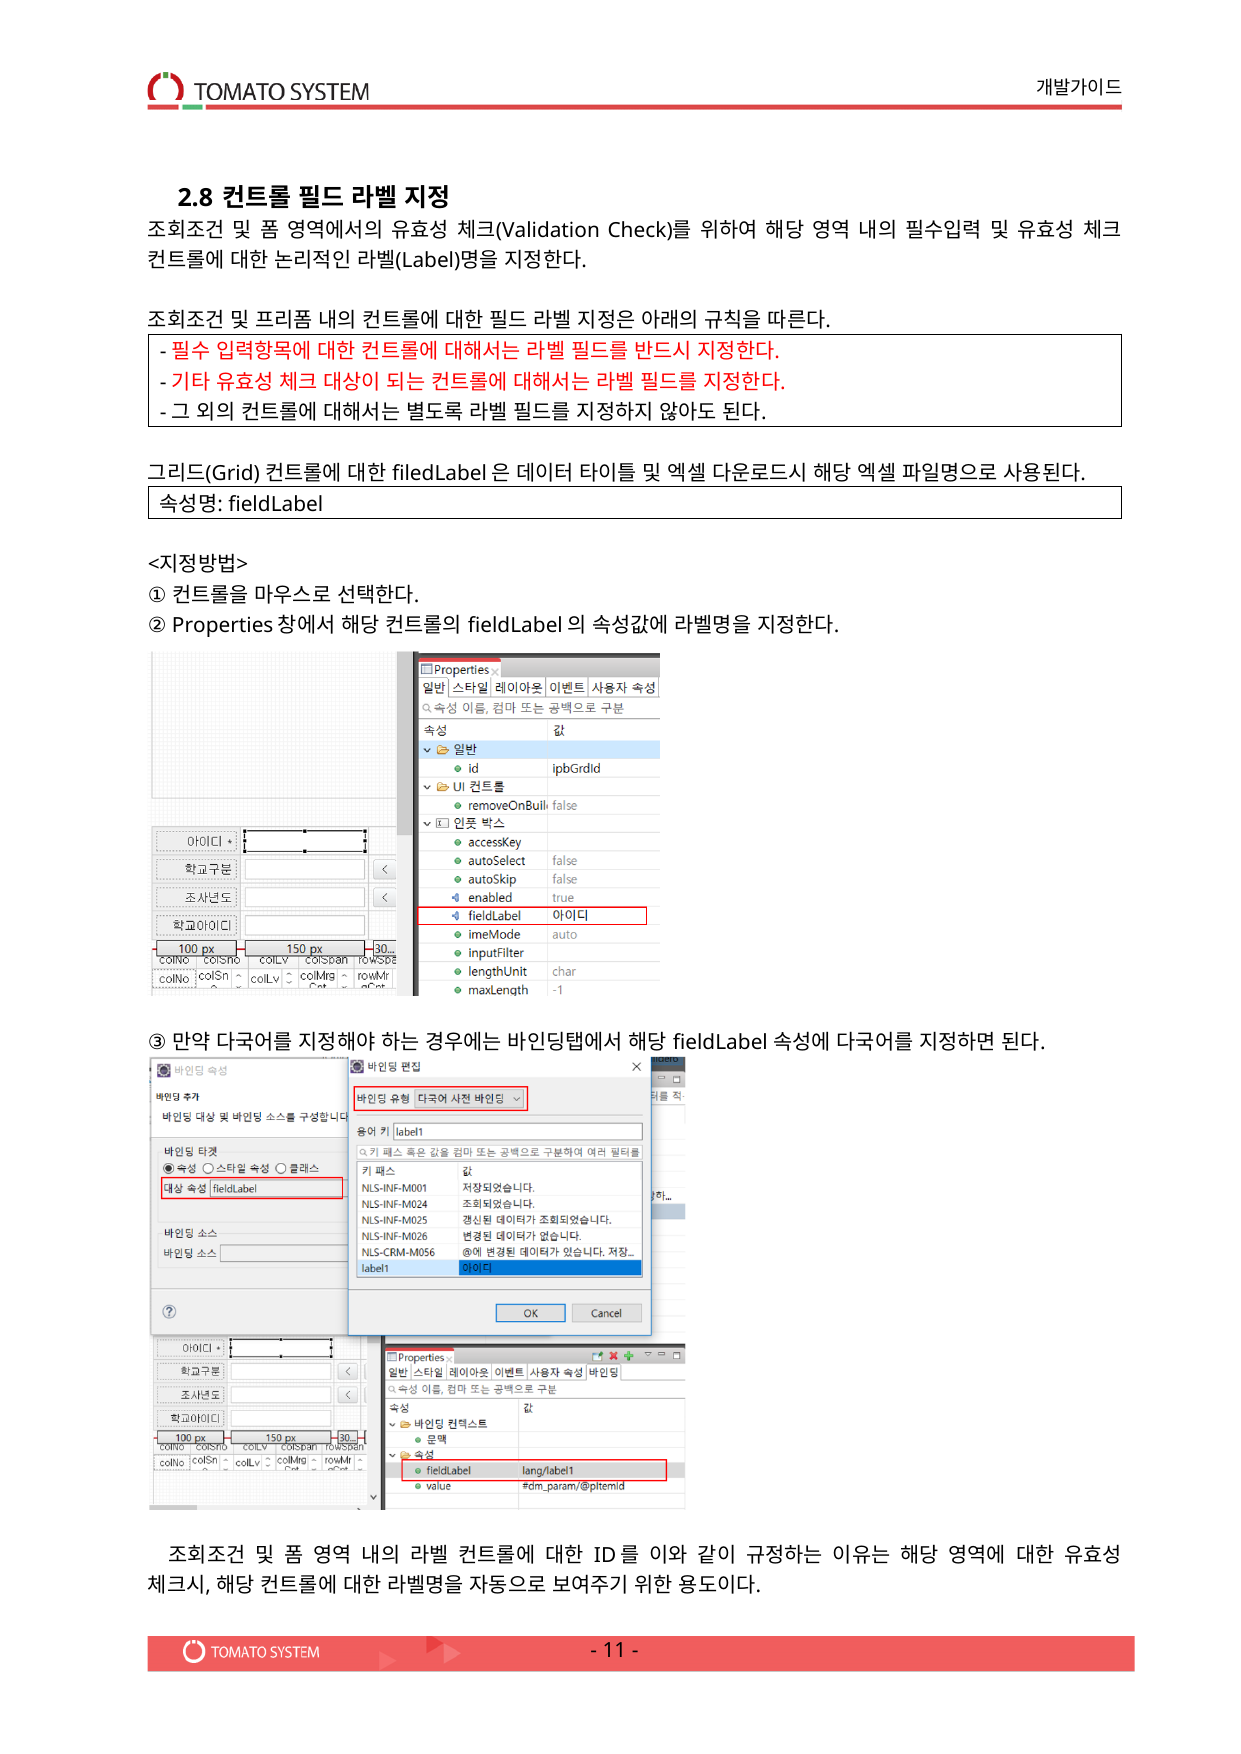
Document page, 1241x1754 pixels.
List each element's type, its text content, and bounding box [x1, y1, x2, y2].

table_header 속성명: fieldLabel [149, 487, 1121, 517]
picture [147, 72, 1123, 112]
text 그리드(Grid) 컨트롤에 대한 filedLabel은 데이터 타이틀 및 엑셀 다운로드시 해당 엑셀 파일명으로 사용된다. [148, 456, 1122, 486]
text <지정방법> [148, 548, 1122, 578]
title 컨트롤 필드 라벨 지정 [177, 177, 1122, 213]
picture [147, 1636, 1135, 1672]
text 조회조건 및 폼 영역에서의 유효성 체크(Validation Check)를 위하여 해당 영역 내의 필수입력 및 유효성 체크 컨트롤에 대한 논리적인 라벨(Label)명을 지정한다. [148, 213, 1122, 274]
text ③ 만약 다국어를 지정해야 하는 경우에는 바인딩탭에서 해당 fieldLabel 속성에 다국어를 지정하면 된다. [148, 1025, 1122, 1056]
picture [147, 1055, 687, 1510]
picture [147, 638, 662, 996]
table_header - 필수 입력항목에 대한 컨트롤에 대해서는 라벨 필드를 반드시 지정한다. - 기타 유효성 체크 대상이 되는 컨트롤에 대해서는 라벨 필드를 지정한다. - 그 외의 컨트롤에 대해서는 별도록 라벨 필드를 지정하지 않아도 된다. [149, 335, 1121, 426]
text 조회조건 및 프리폼 내의 컨트롤에 대한 필드 라벨 지정은 아래의 규칙을 따른다. [148, 303, 1122, 333]
text ① 컨트롤을 마우스로 선택한다. [148, 578, 1122, 608]
text 조회조건 및 폼 영역 내의 라벨 컨트롤에 대한 ID를 이와 같이 규정하는 이유는 해당 영역에 대한 유효성 체크시, 해당 컨트롤에 대한 라벨명을 자동으로 보여주기 위한 용도이다. [148, 1538, 1122, 1599]
text ② Properties창에서 해당 컨트롤의 fieldLabel의 속성값에 라벨명을 지정한다. [148, 608, 1122, 638]
